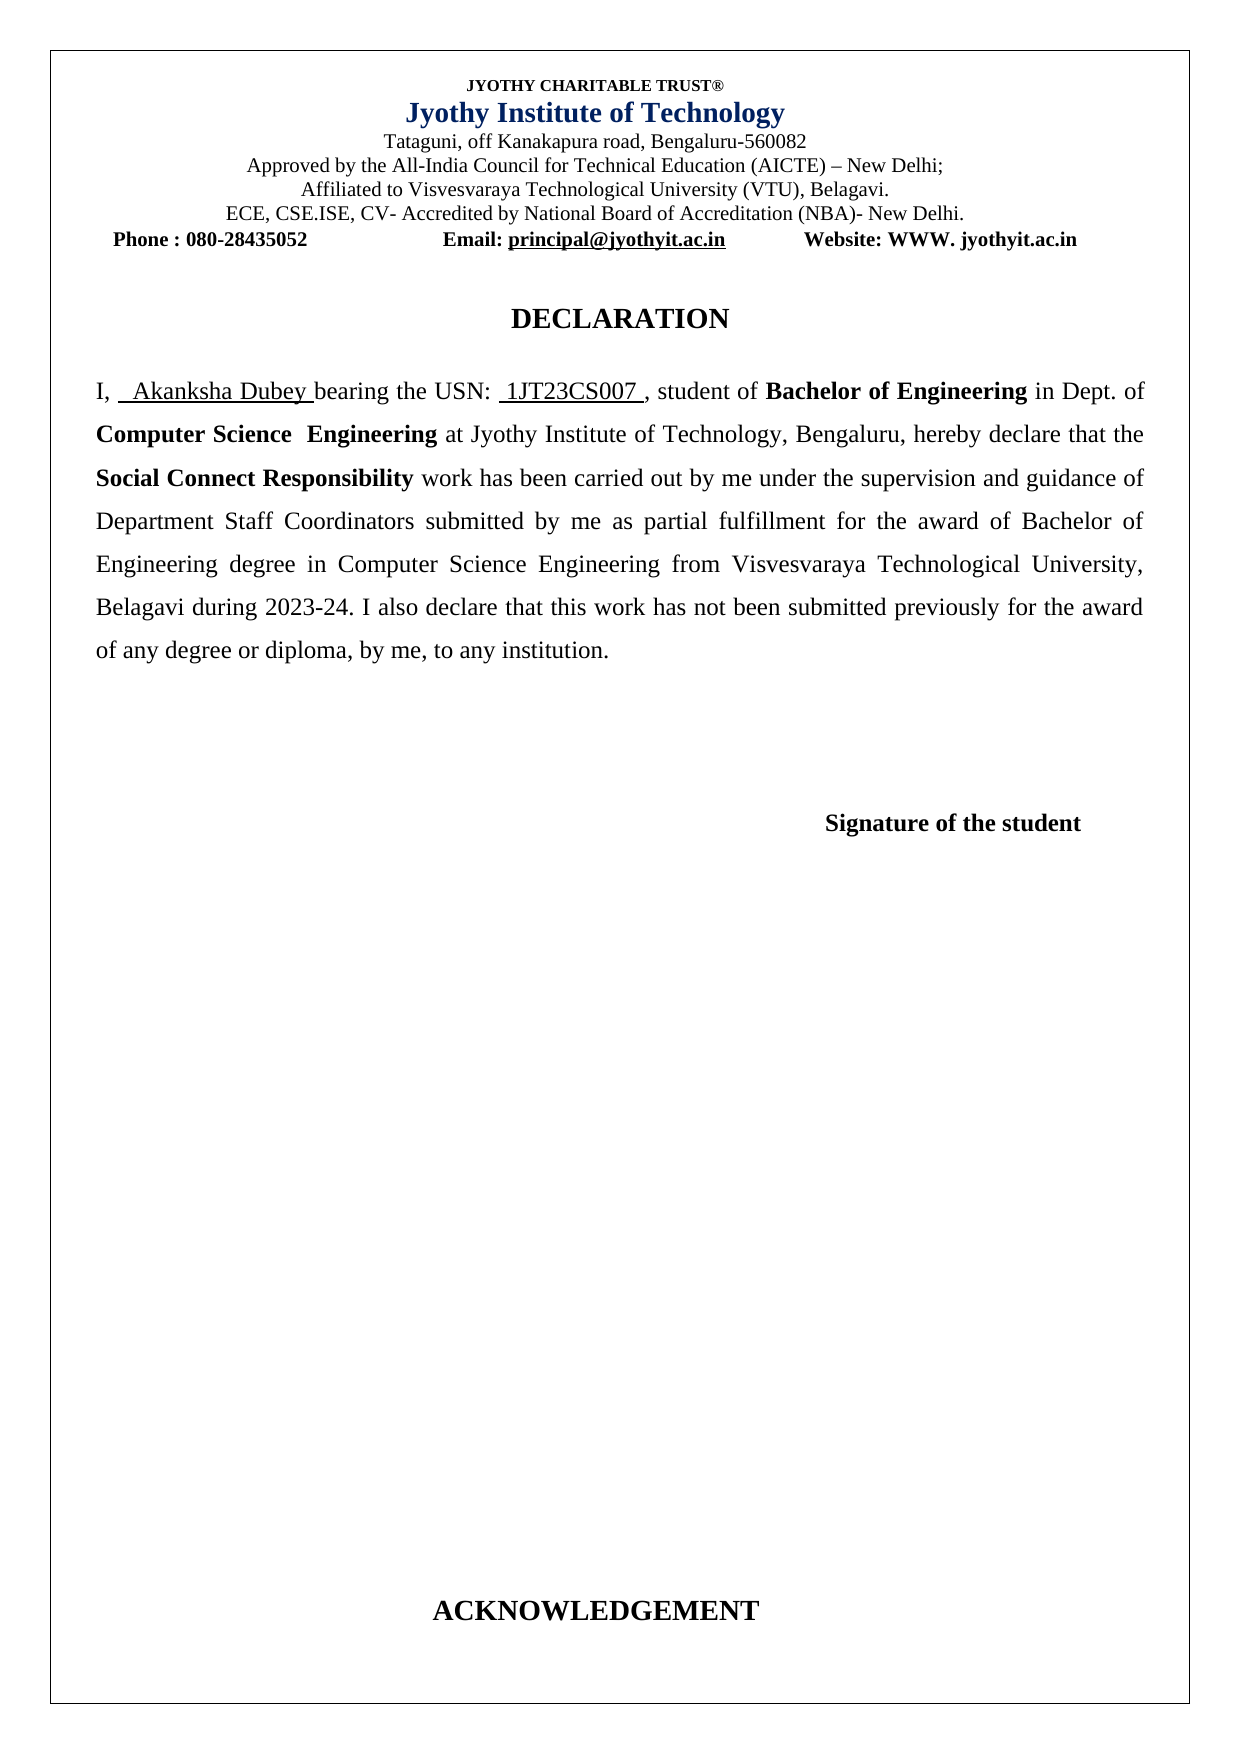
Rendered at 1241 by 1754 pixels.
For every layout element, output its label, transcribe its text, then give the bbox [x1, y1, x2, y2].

text I, Akanksha Dubey bearing the USN: 1JT23CS007 , student of Bachelor of Engineering in Dept. of Computer Science Engineering at Jyothy Institute of Technology, Bengaluru, hereby declare that the Social Connect Responsibility work has been carried out by me under the supervision and guidance of Department Staff Coordinators submitted by me as partial fulfillment for the award of Bachelor of Engineering degree in Computer Science Engineering from Visvesvaraya Technological University, Belagavi during 2023-24. I also declare that this work has not been submitted previously for the award of any degree or diploma, by me, to any institution. [96, 376, 1144, 664]
text ACKNOWLEDGEMENT [77, 1593, 1115, 1626]
subtitle DECLARATION [125, 301, 1115, 334]
text Signature of the student [825, 808, 1109, 836]
